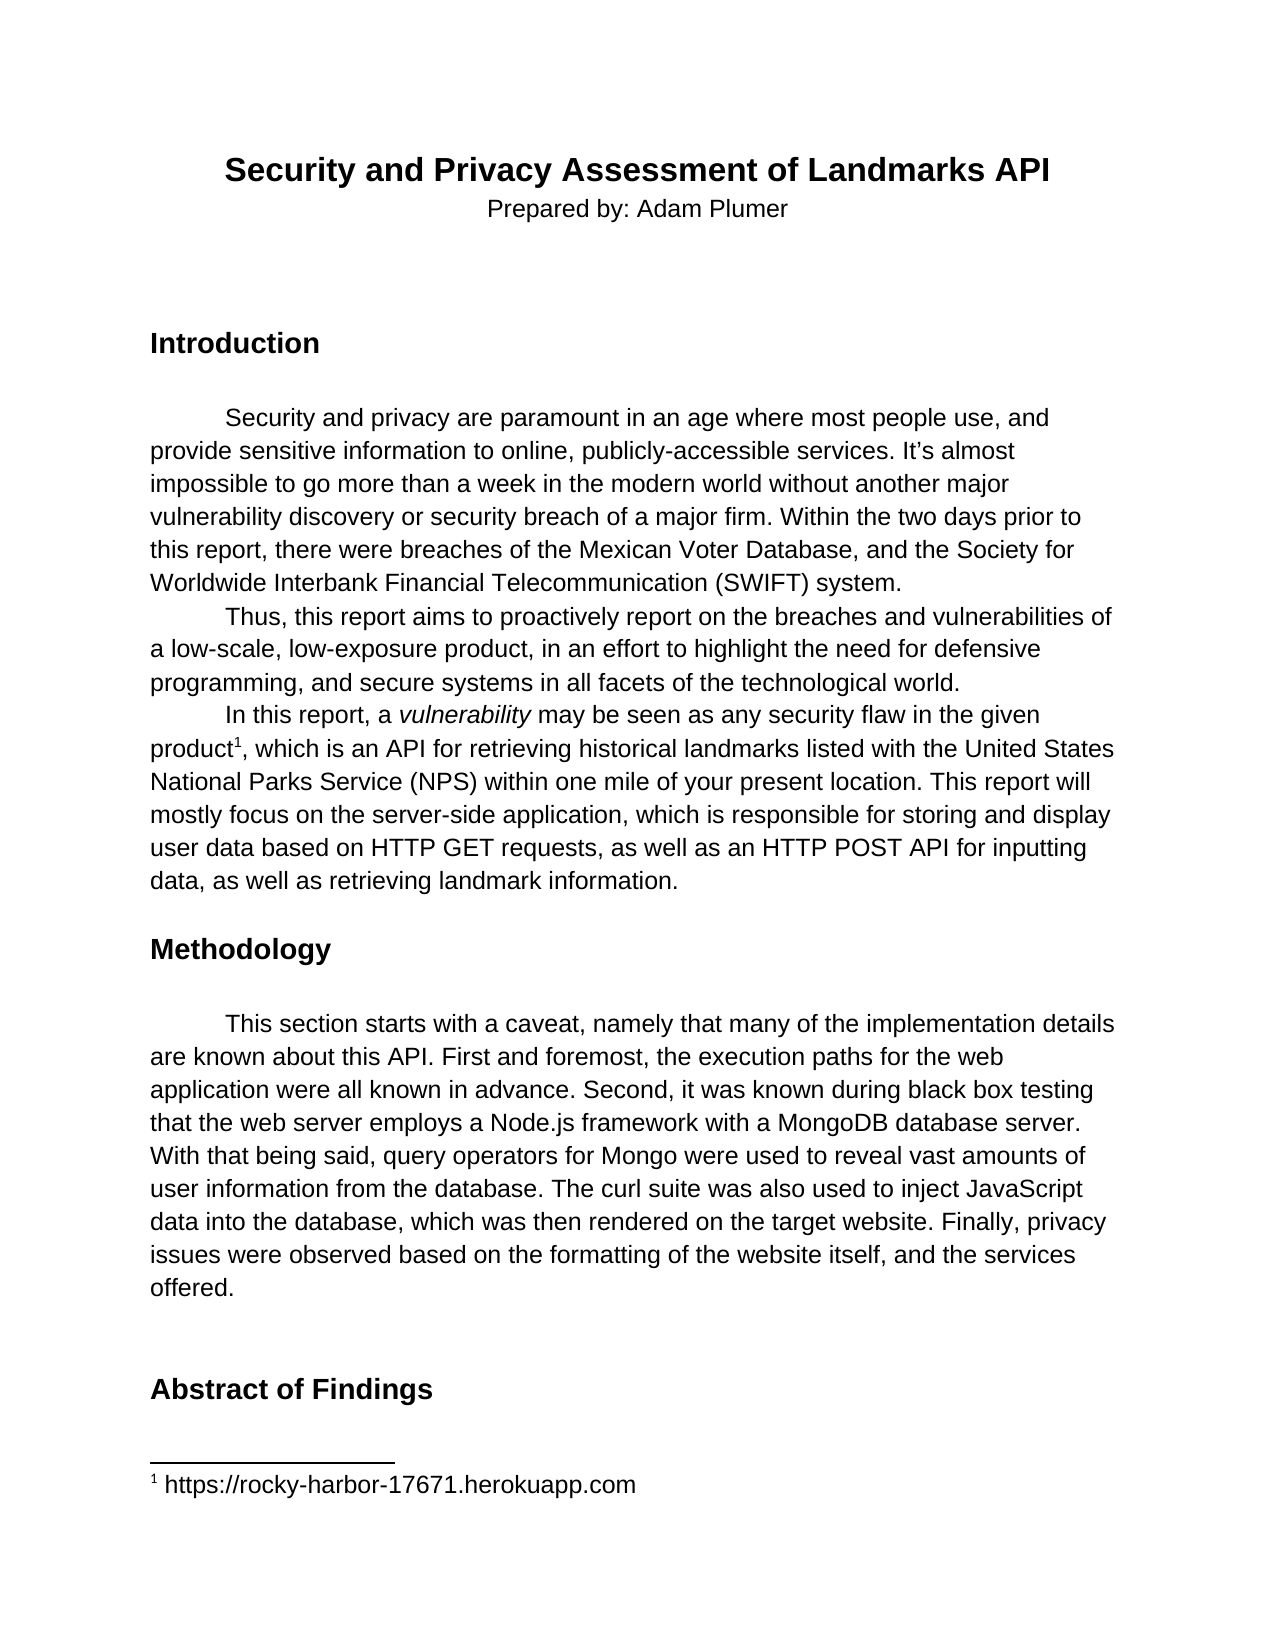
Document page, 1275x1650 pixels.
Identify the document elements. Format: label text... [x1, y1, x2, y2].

text This section starts with a caveat, namely that many of the implementation details are known about this API. First and foremost, the execution paths for the web application were all known in advance. Second, it was known during black box testing that the web server employs a Node.js framework with a MongoDB database server. With that being said, query operators for Mongo were used to reveal vast amounts of user information from the database. The curl suite was also used to inject JavaScript data into the database, which was then rendered on the target website. Finally, privacy issues were observed based on the formatting of the website itself, and the services offered. [150, 1009, 1125, 1302]
text Abstract of Findings [150, 1372, 1125, 1406]
text Introduction [150, 326, 1125, 360]
text In this report, a vulnerability may be seen as any security flaw in the given product, which is an API for retrieving historical landmarks listed with the United States National Parks Service (NPS) within one mile of your present location. This report will mostly focus on the server-side application, which is responsible for storing and display user data based on HTTP GET requests, as well as an HTTP POST API for inputting data, as well as retrieving landmark information. [150, 701, 1125, 894]
text Security and Privacy Assessment of Landmarks API [150, 150, 1125, 188]
text Methodology [150, 932, 1125, 965]
text Security and privacy are paramount in an age where most people use, and provide sensitive information to online, publicly-accessible services. It’s almost impossible to go more than a week in the modern world without another major vulnerability discovery or security breach of a major firm. Within the two days prior to this report, there were breaches of the Mexican Voter Database, and the Society for Worldwide Interbank Financial Telecommunication (SWIFT) system. [150, 403, 1125, 597]
text Thus, this report aims to proactively report on the breaches and vulnerabilities of a low-scale, low-exposure product, in an effort to highlight the need for defensive programming, and secure systems in all facets of the technological world. [150, 601, 1125, 696]
text Prepared by: Adam Plumer [150, 194, 1125, 223]
